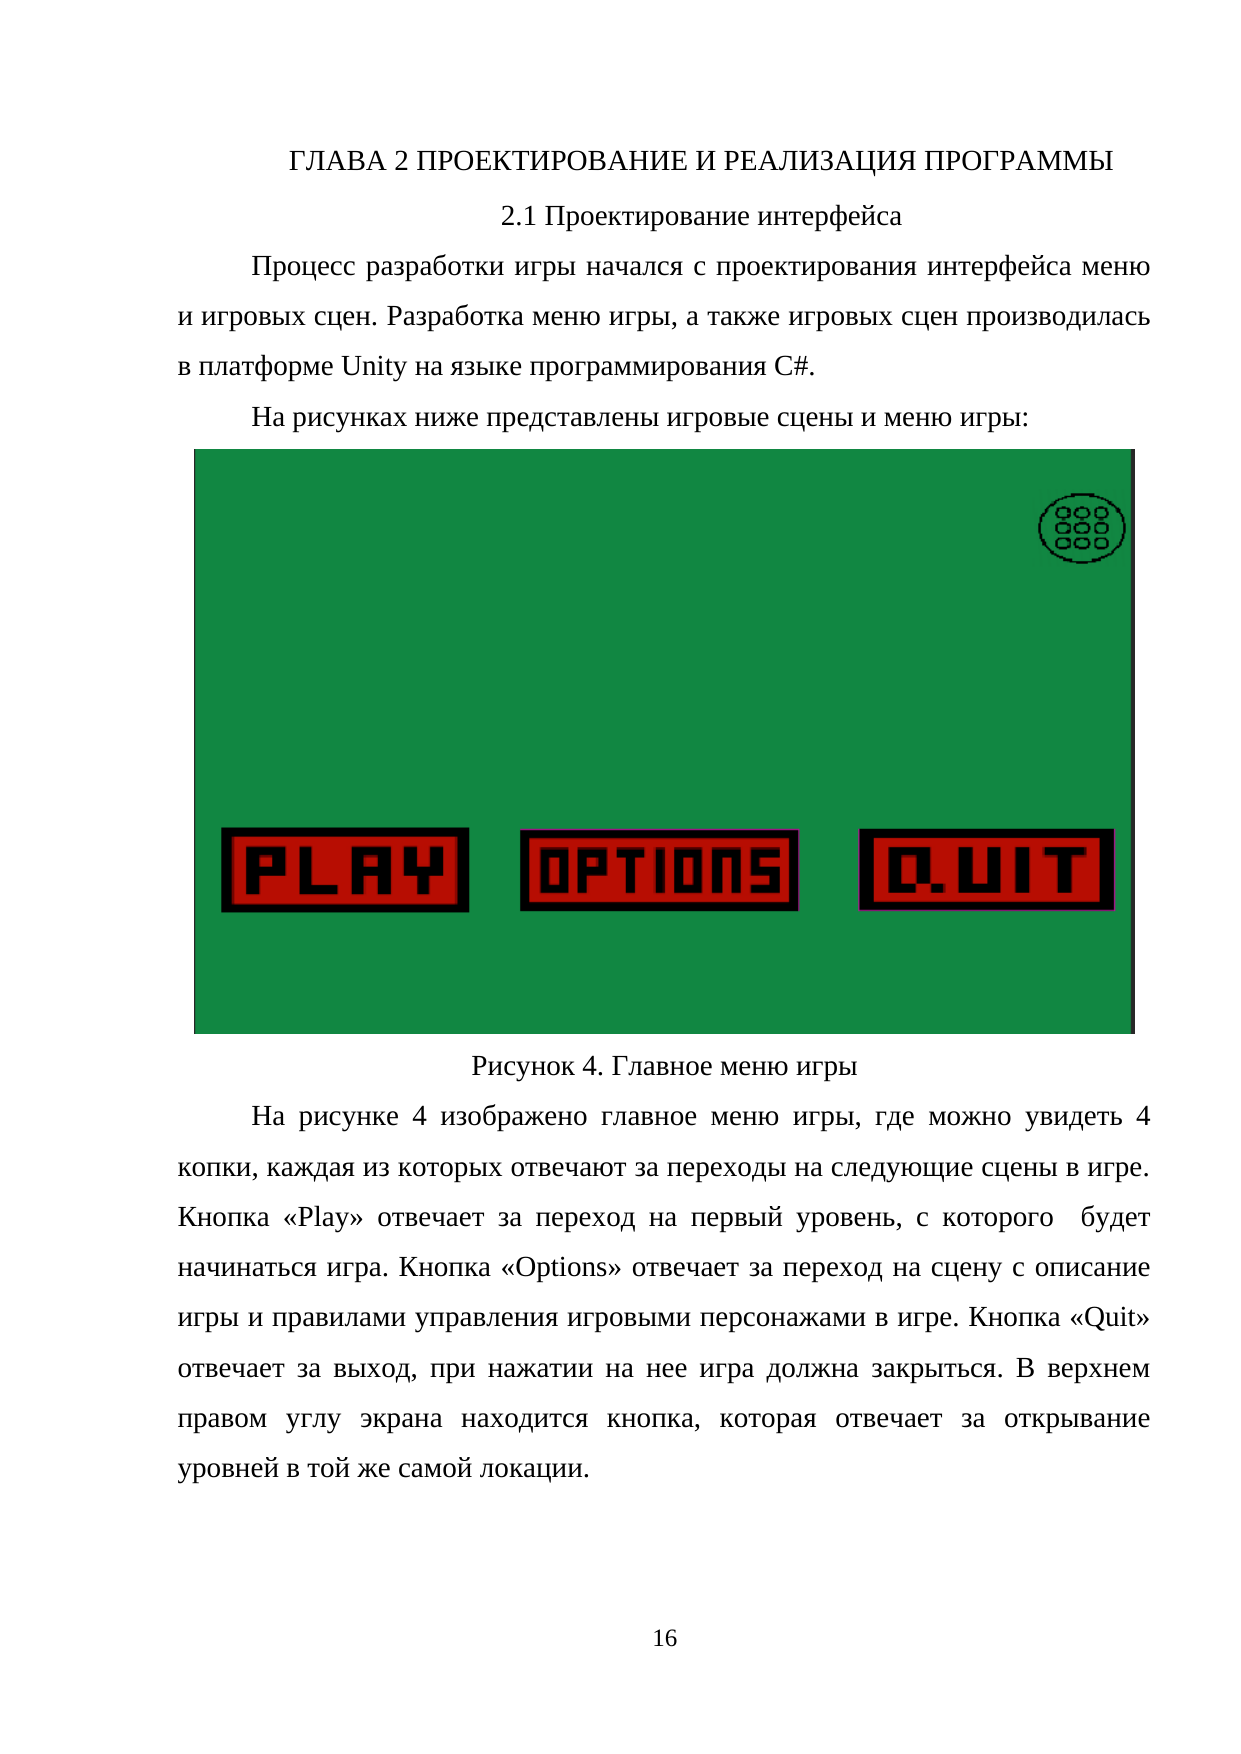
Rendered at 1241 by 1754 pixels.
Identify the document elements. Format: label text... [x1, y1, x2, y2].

subtitle 2.1 Проектирование интерфейса [177, 198, 1152, 231]
picture [194, 449, 1135, 1034]
text На рисунках ниже представлены игровые сцены и меню игры: [177, 399, 1152, 432]
text Процесс разработки игры начался с проектирования интерфейса меню и игровых сцен. Разработка меню игры, а также игровых сцен производилась в платформе Unity на языке программирования C#. [177, 248, 1152, 382]
text Рисунок 4. Главное меню игры [177, 1048, 1152, 1082]
subtitle ГЛАВА 2 ПРОЕКТИРОВАНИЕ И РЕАЛИЗАЦИЯ ПРОГРАММЫ [177, 143, 1152, 177]
text На рисунке 4 изображено главное меню игры, где можно увидеть 4 копки, каждая из которых отвечают за переходы на следующие сцены в игре. Кнопка «Play» отвечает за переход на первый уровень, с которого будет начинаться игра. Кнопка «Options» отвечает за переход на сцену с описание игры и правилами управления игровыми персонажами в игре. Кнопка «Quit» отвечает за выход, при нажатии на нее игра должна закрыться. В верхнем правом углу экрана находится кнопка, которая отвечает за открывание уровней в той же самой локации. [177, 1098, 1152, 1484]
